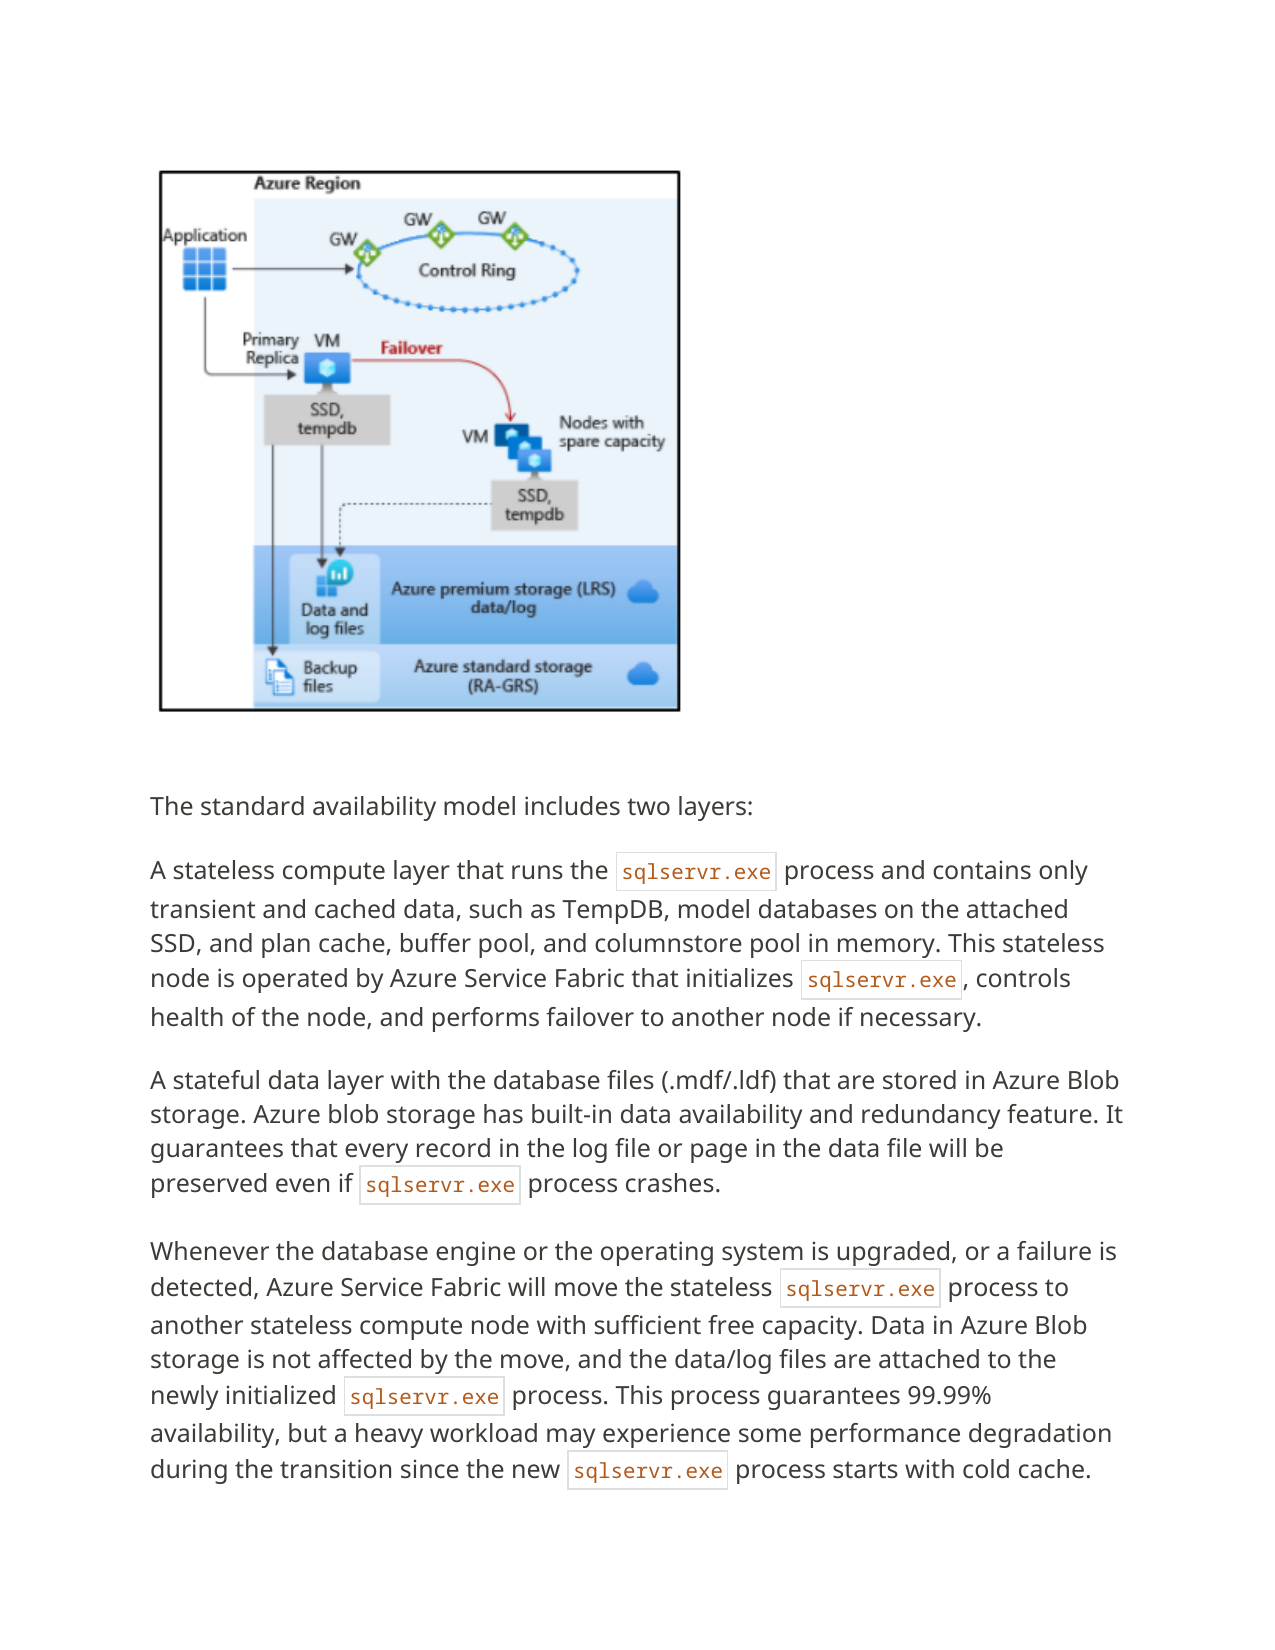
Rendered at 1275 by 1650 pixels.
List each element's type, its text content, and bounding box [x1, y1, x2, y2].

picture [150, 150, 704, 726]
text Whenever the database engine or the operating system is upgraded, or a failure is detected, Azure Service Fabric will move the stateless sqlservr.exe process to another stateless compute node with sufficient free capacity. Data in Azure Blob storage is not affected by the move, and the data/log files are attached to the newly initialized sqlservr.exe process. This process guarantees 99.99% availability, but a heavy workload may experience some performance degradation during the transition since the new sqlservr.exe process starts with cold cache. [150, 1234, 1125, 1490]
text A stateless compute layer that runs the sqlservr.exe process and contains only transient and cached data, such as TempDB, model databases on the attached SSD, and plan cache, buffer pool, and columnstore pool in memory. This stateless node is operated by Azure Service Fabric that initializes sqlservr.exe, controls health of the node, and performs failover to another node if necessary. [150, 852, 1125, 1033]
text The standard availability model includes two layers: [150, 788, 1125, 822]
text A stateful data layer with the database files (.mdf/.ldf) that are stored in Azure Blob storage. Azure blob storage has built-in data availability and redundancy feature. It guarantees that every record in the log file or page in the data file will be preserved even if sqlservr.exe process crashes. [150, 1063, 1125, 1205]
